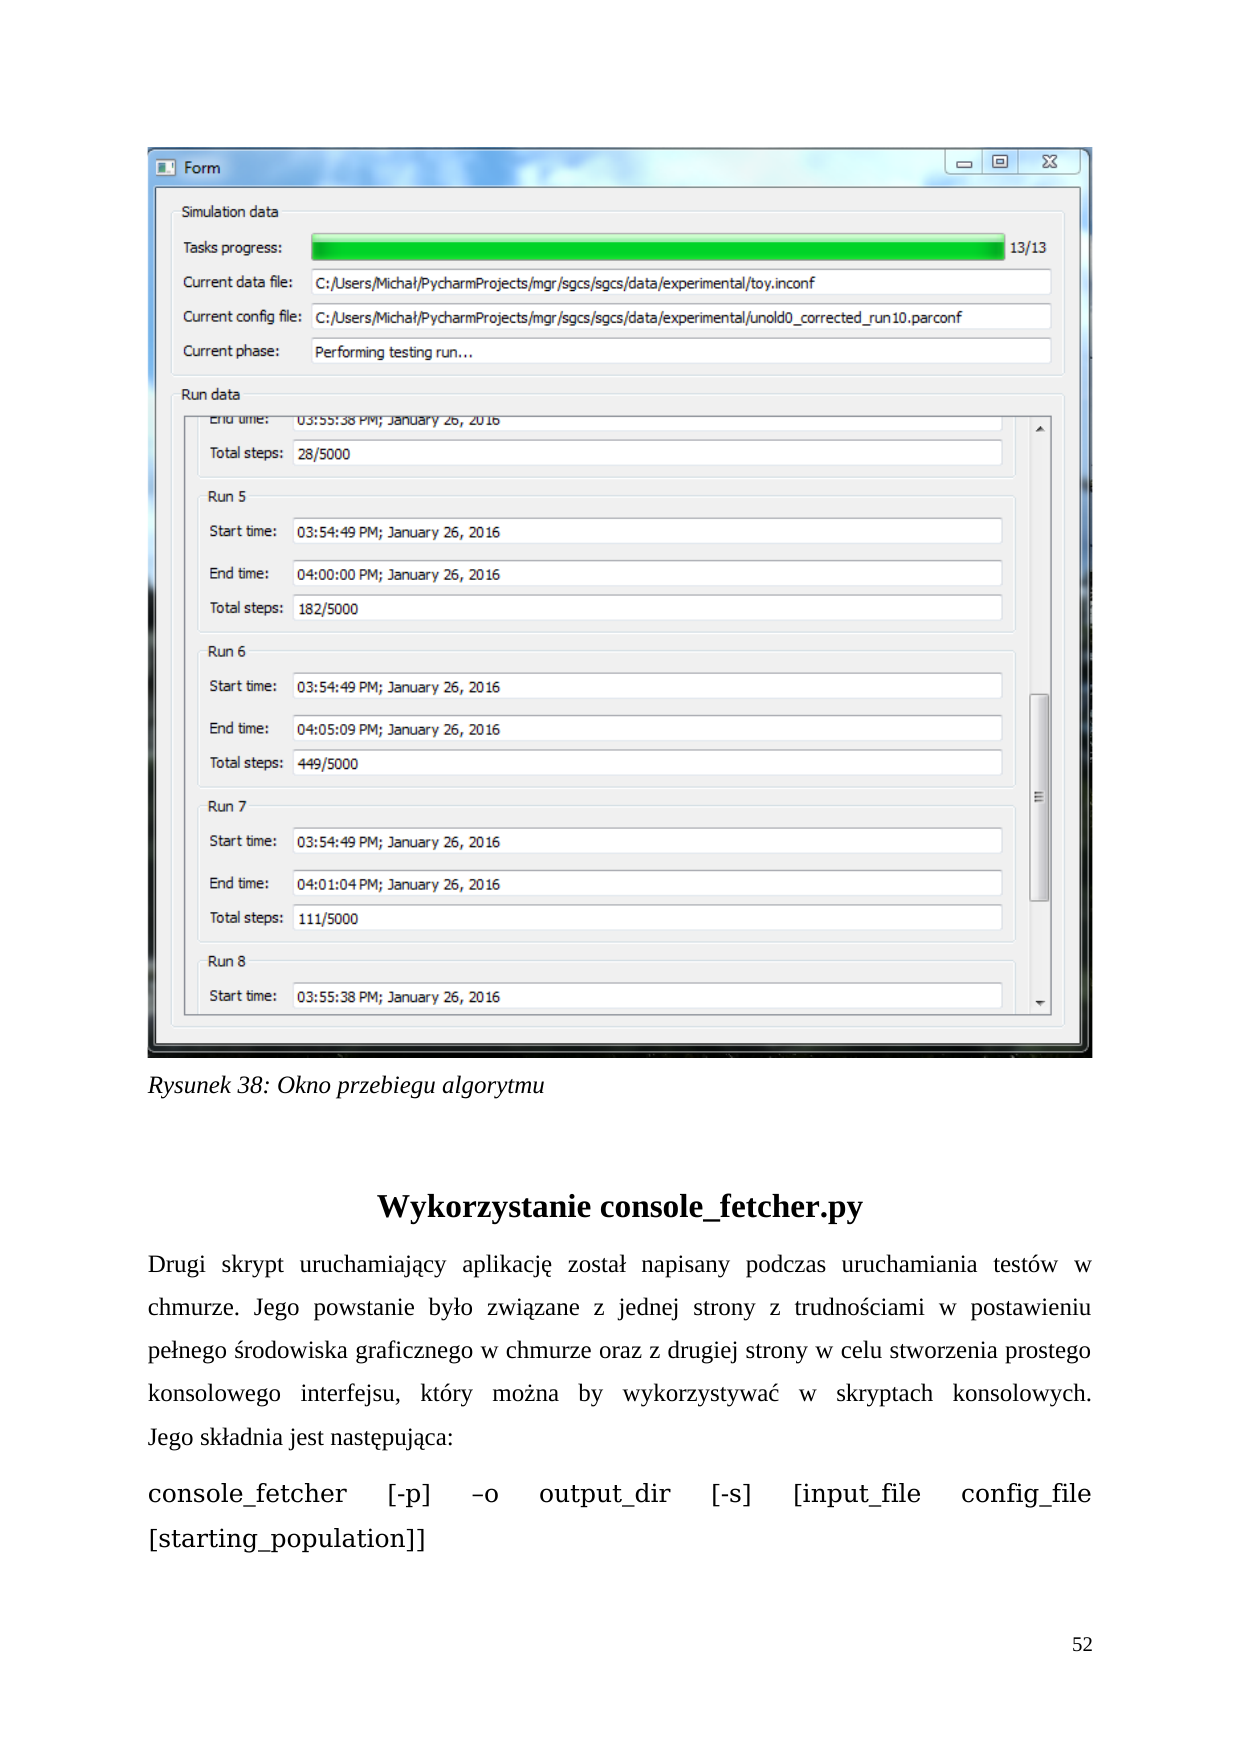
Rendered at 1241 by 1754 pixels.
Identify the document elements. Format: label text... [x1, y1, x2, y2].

text Rysunek 38: Okno przebiegu algorytmu [148, 1071, 1093, 1099]
picture [147, 147, 1093, 1058]
list Wykorzystanie console_fetcher.py [148, 1186, 1093, 1224]
text console_fetcher [-p] –o output_dir [-s] [input_file config_file [starting_population]] [148, 1477, 1093, 1552]
text Drugi skrypt uruchamiający aplikację został napisany podczas uruchamiania testów w chmurze. Jego powstanie było związane z jednej strony z trudnościami w postawieniu pełnego środowiska graficznego w chmurze oraz z drugiej strony w celu stworzenia prostego konsolowego interfejsu, który można by wykorzystywać w skryptach konsolowych. Jego składnia jest następująca: [148, 1249, 1093, 1450]
